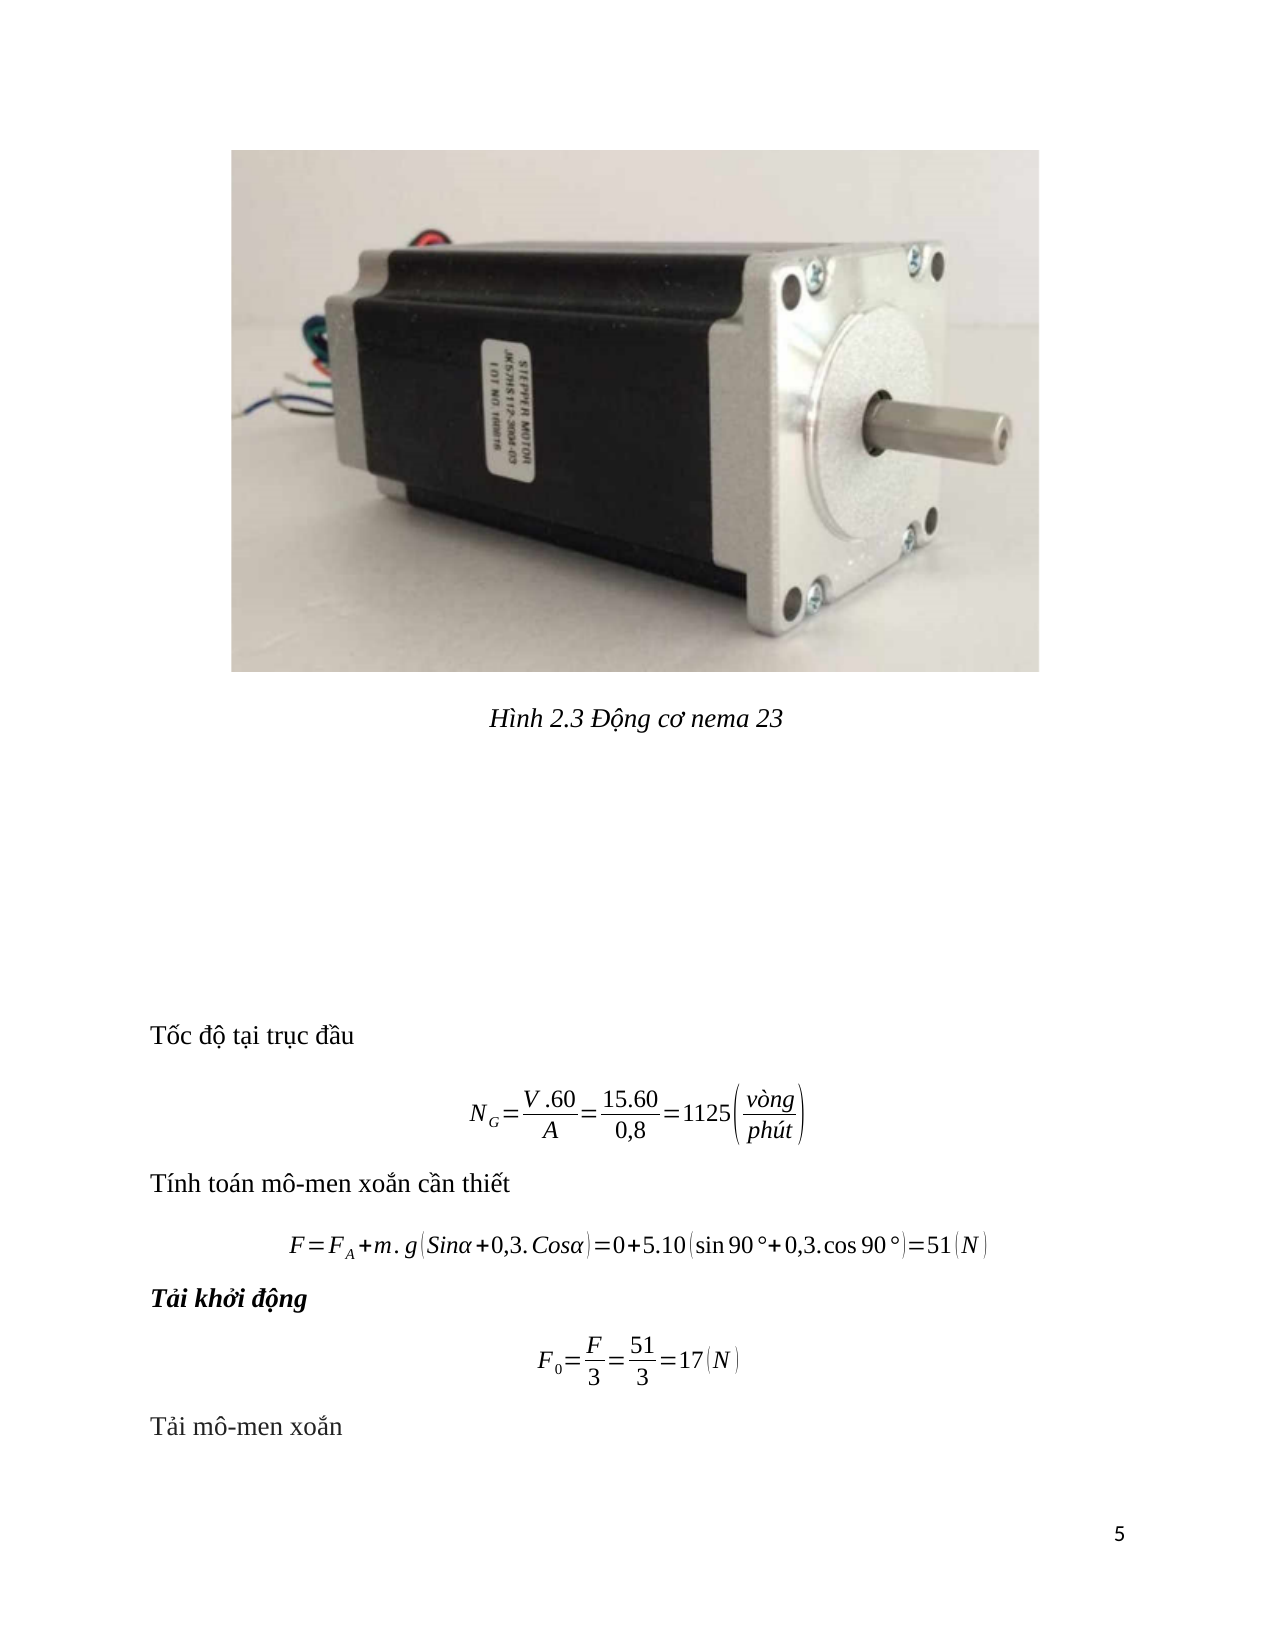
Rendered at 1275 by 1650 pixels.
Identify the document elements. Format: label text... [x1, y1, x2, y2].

text Tải mô-men xoắn [150, 1410, 1125, 1441]
text Tải khởi động [150, 1282, 1125, 1313]
text Tính toán mô-men xoắn cần thiết [150, 1167, 1125, 1198]
text Hình 2.3 Động cơ nema 23 [150, 703, 1125, 734]
text Tốc độ tại trục đầu [150, 1019, 1125, 1050]
picture [231, 150, 1044, 672]
